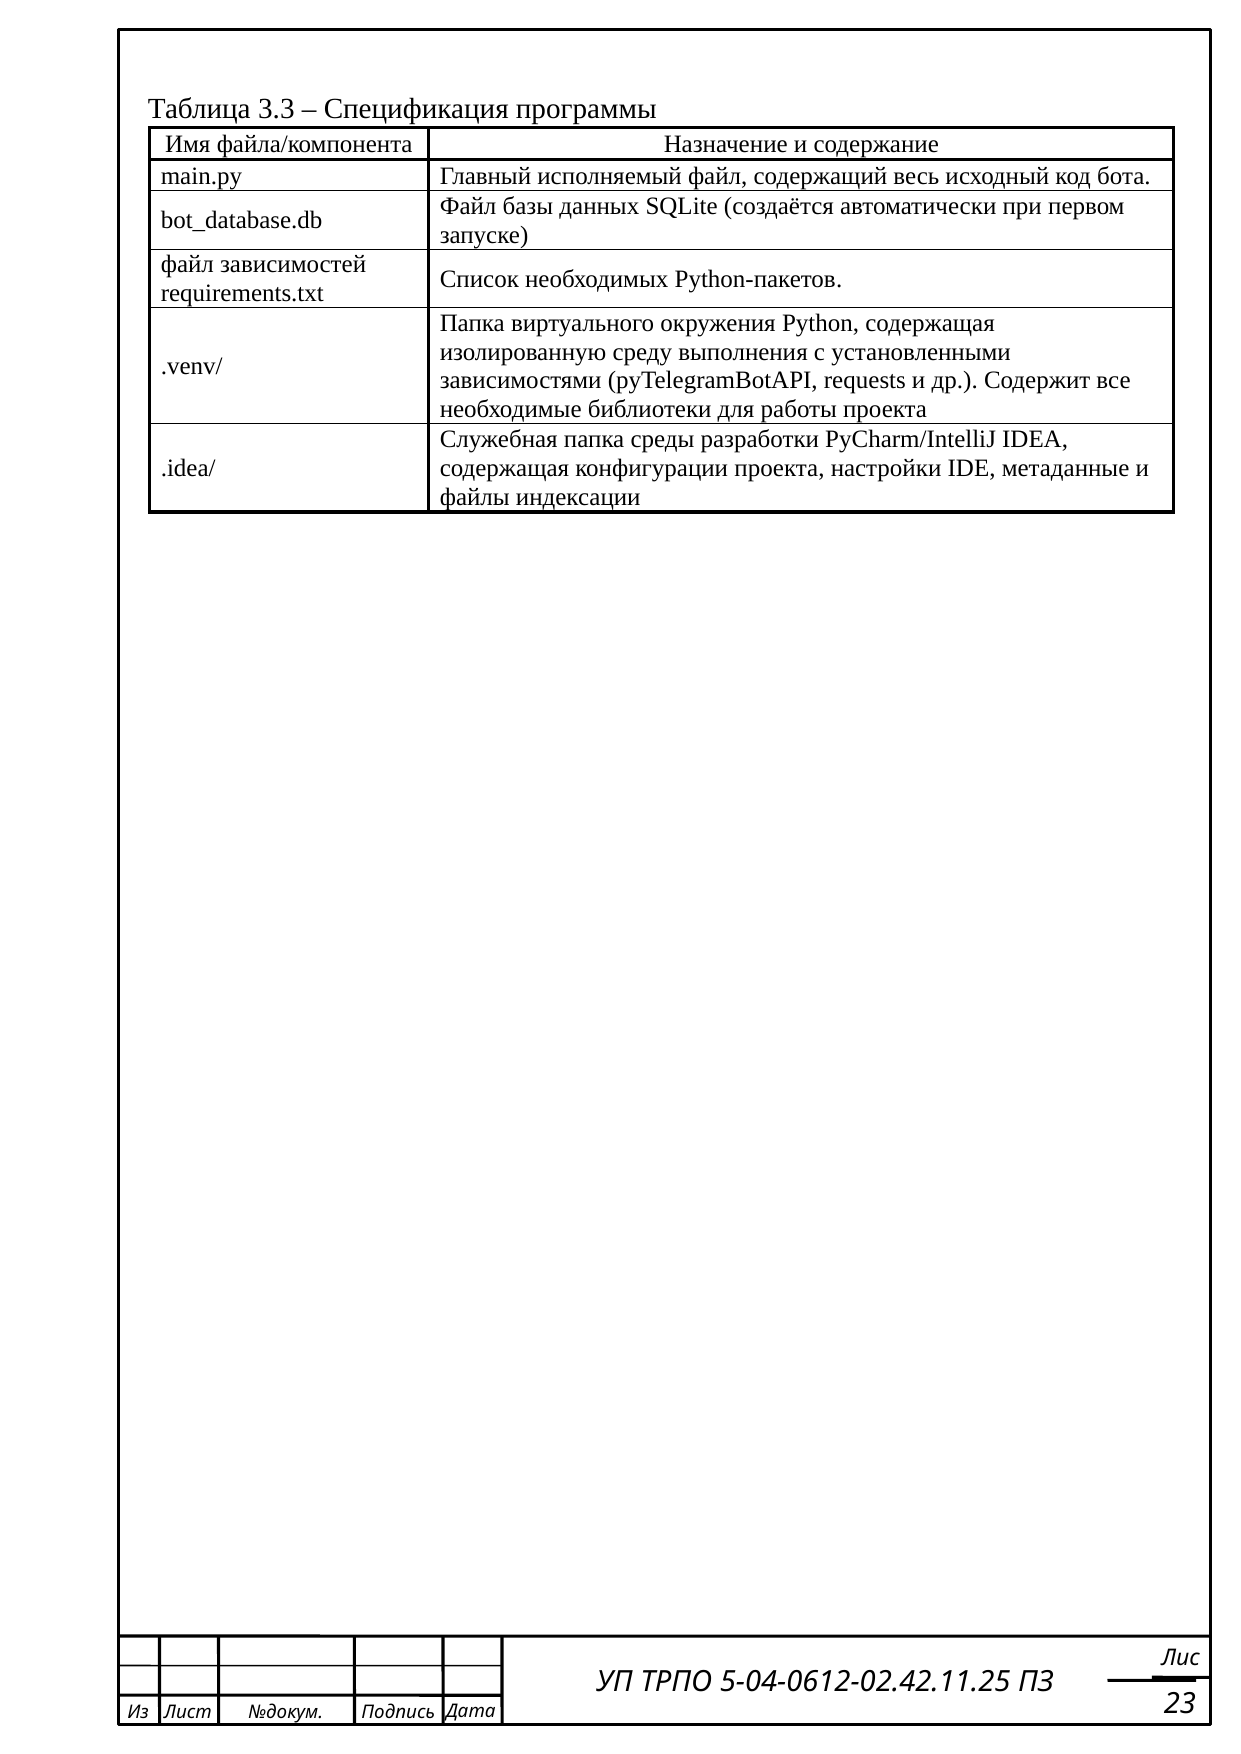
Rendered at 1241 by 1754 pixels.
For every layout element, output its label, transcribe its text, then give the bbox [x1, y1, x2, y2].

table_cell Главный исполняемый файл, содержащий весь исходный код бота. [430, 161, 1172, 190]
text Таблица 3.3 – Спецификация программы [148, 89, 1175, 126]
table_header Назначение и содержание [430, 129, 1172, 158]
table_cell .venv/ [151, 308, 427, 423]
table_header Имя файла/компонента [151, 129, 427, 158]
table_cell Служебная папка среды разработки PyCharm/IntelliJ IDEA, содержащая конфигурации проекта, настройки IDE, метаданные и файлы индексации [430, 424, 1172, 510]
table_cell main.py [151, 161, 427, 190]
table_cell Файл базы данных SQLite (создаётся автоматически при первом запуске) [430, 191, 1172, 248]
table_cell Папка виртуального окружения Python, содержащая изолированную среду выполнения с установленными зависимостями (pyTelegramBotAPI, requests и др.). Содержит все необходимые библиотеки для работы проекта [430, 308, 1172, 423]
table_cell Список необходимых Python-пакетов. [430, 250, 1172, 307]
table_cell файл зависимостей requirements.txt [151, 250, 427, 307]
table_cell bot_database.db [151, 191, 427, 248]
table_cell .idea/ [151, 424, 427, 510]
